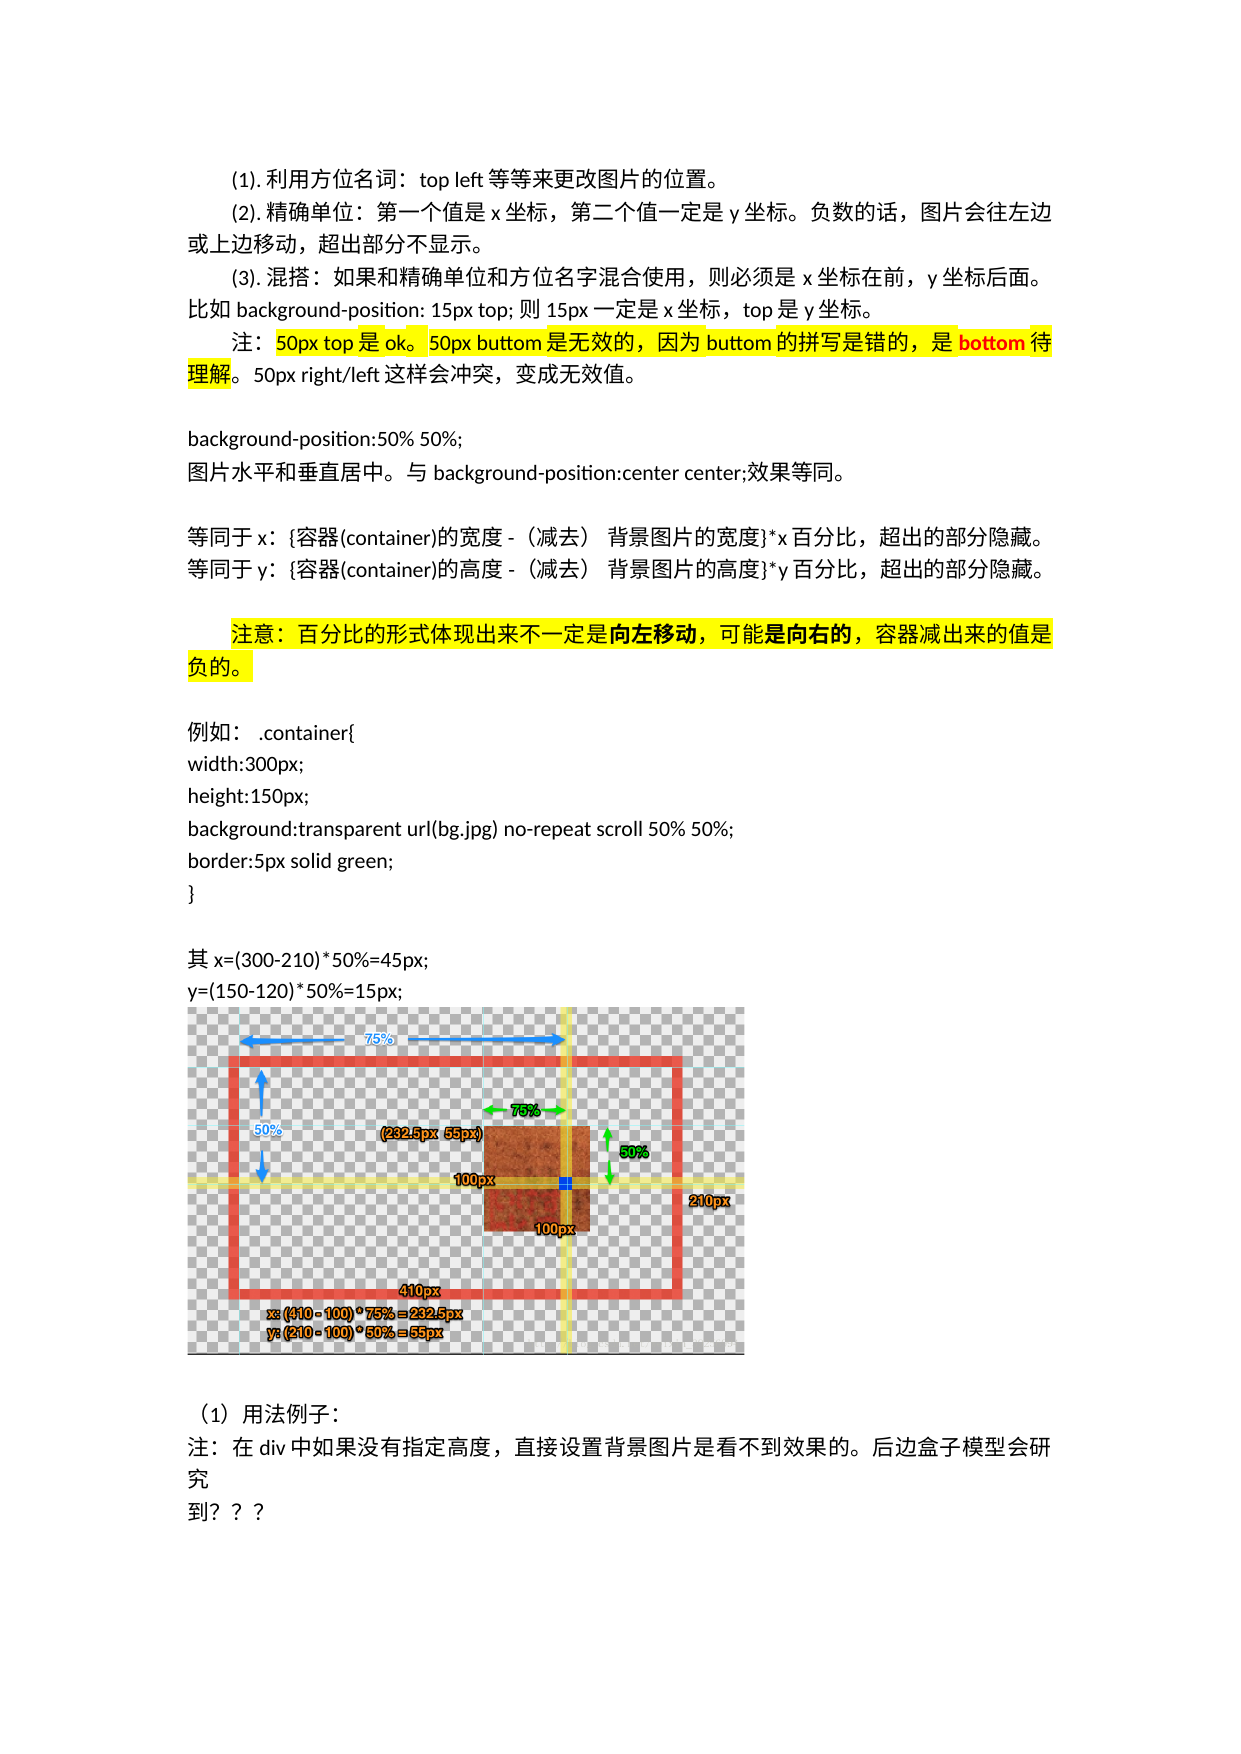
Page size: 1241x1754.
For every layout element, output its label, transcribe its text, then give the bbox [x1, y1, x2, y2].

list background:transparent url(bg.jpg) no-repeat scroll 50% 50%; [187, 812, 1053, 844]
list 注：50px top是ok。50px buttom是无效的，因为buttom的拼写是错的，是bottom待理解。50px right/left这样会冲突，变成无效值。 [187, 324, 1053, 389]
list (3). 混搭：如果和精确单位和方位名字混合使用，则必须是x坐标在前，y坐标后面。比如 background-position: 15px top; 则 15px 一定是x坐标，top是 y坐标。 [187, 259, 1053, 324]
list } [187, 877, 1053, 909]
list 例如： .container{ [187, 714, 1053, 747]
list 等同于x：{容器(container)的宽度 -（减去） 背景图片的宽度}*x百分比，超出的部分隐藏。 [187, 519, 1053, 552]
text 到？？？ [187, 1494, 1053, 1527]
picture [187, 1007, 745, 1355]
list y=(150-120)*50%=15px; [187, 974, 1053, 1007]
list (1). 利用方位名词：top left等等来更改图片的位置。 [187, 162, 1053, 194]
text 注：在div中如果没有指定高度，直接设置背景图片是看不到效果的。后边盒子模型会研究 [187, 1429, 1053, 1494]
list width:300px; [187, 747, 1053, 779]
list height:150px; [187, 779, 1053, 812]
list 其x=(300-210)*50%=45px; [187, 942, 1053, 974]
list 等同于y：{容器(container)的高度 -（减去） 背景图片的高度}*y百分比，超出的部分隐藏。 [187, 552, 1053, 584]
list background-position:50% 50%; [187, 422, 1053, 454]
list 用法例子： [187, 1397, 1053, 1429]
list border:5px solid green; [187, 844, 1053, 877]
list 注意：百分比的形式体现出来不一定是向左移动，可能是向右的，容器减出来的值是负的。 [187, 617, 1053, 682]
list (2). 精确单位：第一个值是x坐标，第二个值一定是y 坐标。负数的话，图片会往左边或上边移动，超出部分不显示。 [187, 194, 1053, 259]
list 图片水平和垂直居中。与 background-position:center center;效果等同。 [187, 454, 1053, 487]
